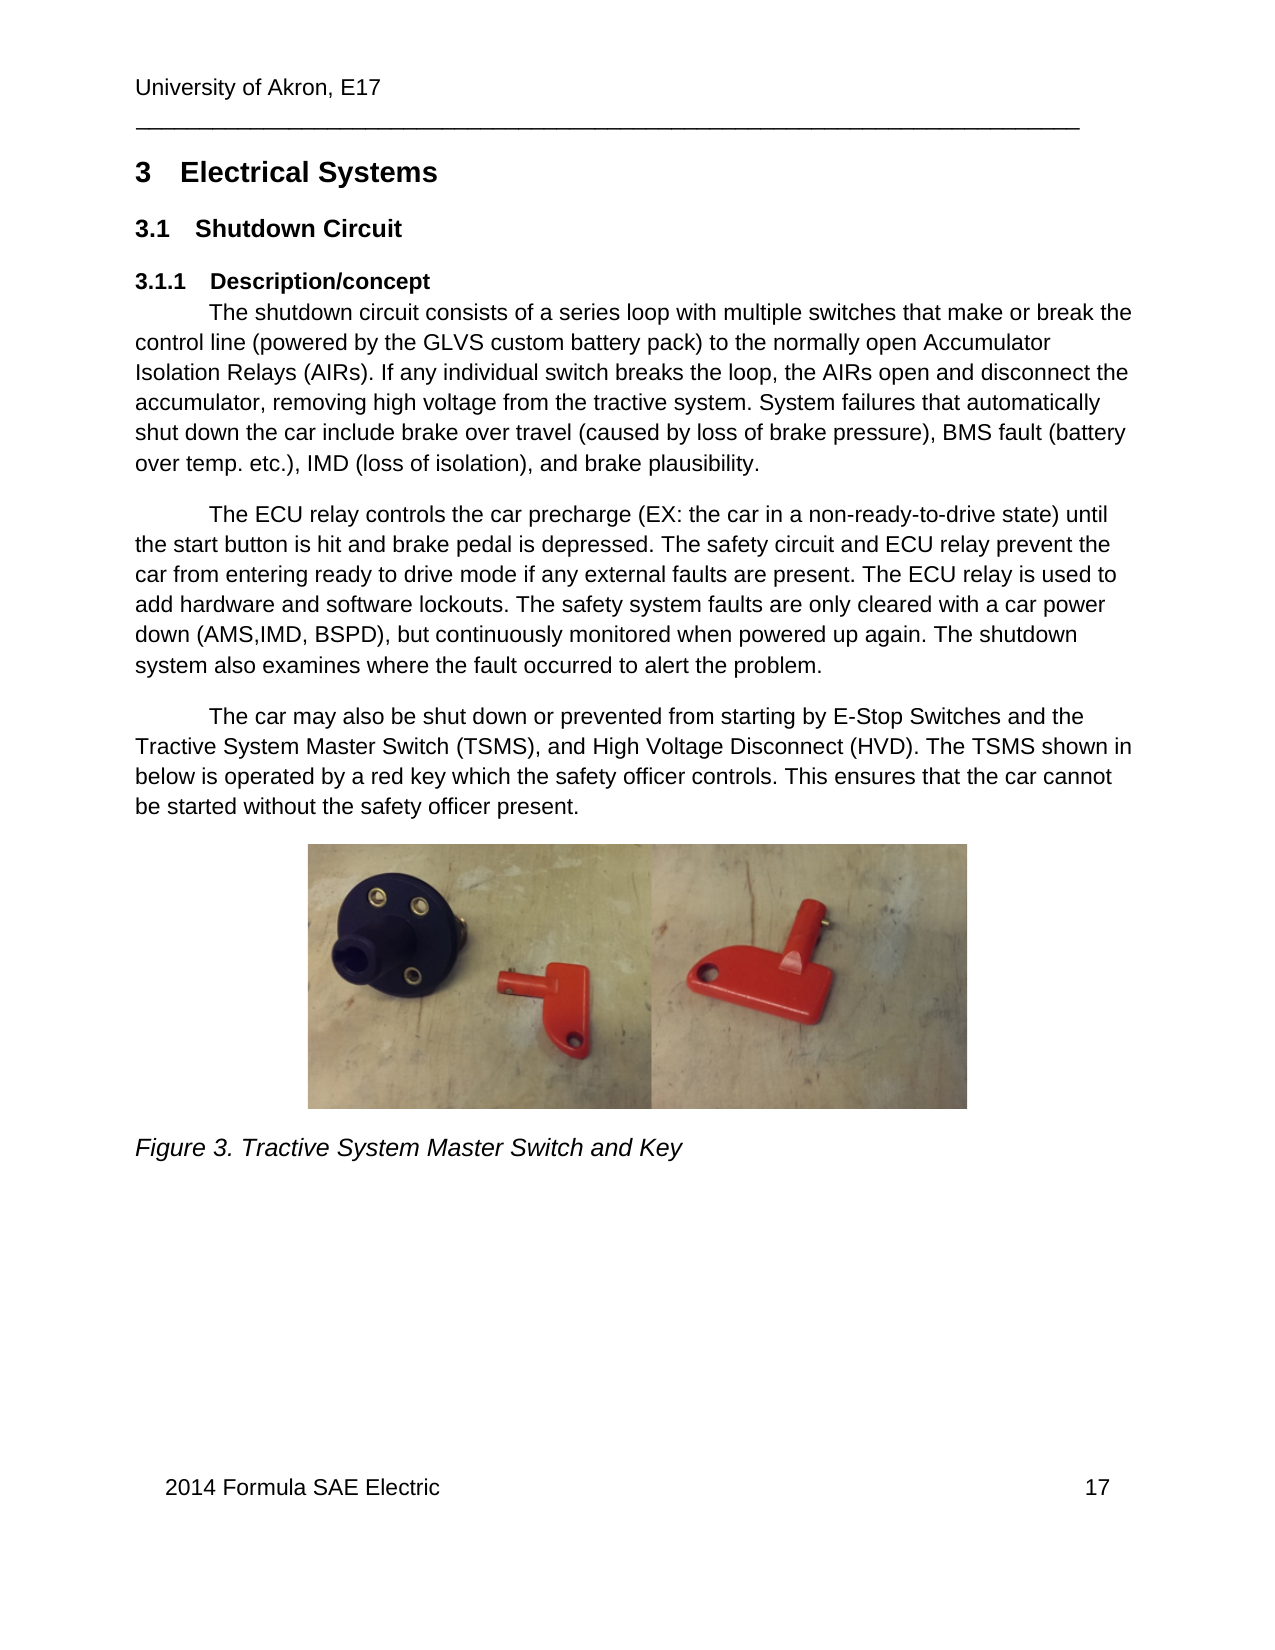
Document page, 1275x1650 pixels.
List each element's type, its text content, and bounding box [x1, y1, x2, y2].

text The ECU relay controls the car precharge (EX: the car in a non-ready-to-drive state) until the start button is hit and brake pedal is depressed. The safety circuit and ECU relay prevent the car from entering ready to drive mode if any external faults are present. The ECU relay is used to add hardware and software lockouts. The safety system faults are only cleared with a car power down (AMS,IMD, BSPD), but continuously monitored when powered up again. The shutdown system also examines where the fault occurred to alert the problem. [135, 501, 1140, 678]
text Figure 3. Tractive System Master Switch and Key [135, 1133, 1140, 1162]
picture [307, 844, 968, 1109]
subtitle Electrical Systems [135, 155, 1140, 188]
text The car may also be shut down or prevented from starting by E-Stop Switches and the Tractive System Master Switch (TSMS), and High Voltage Disconnect (HVD). The TSMS shown in below is operated by a red key which the safety officer controls. This ensures that the car cannot be started without the safety officer present. [135, 703, 1140, 819]
text The shutdown circuit consists of a series loop with multiple switches that make or break the control line (powered by the GLVS custom battery pack) to the normally open Accumulator Isolation Relays (AIRs). If any individual switch breaks the loop, the AIRs open and disconnect the accumulator, removing high voltage from the tractive system. System failures that automatically shut down the car include brake over travel (caused by loss of brake pressure), BMS fault (battery over temp. etc.), IMD (loss of isolation), and brake plausibility. [135, 298, 1140, 476]
subtitle Shutdown Circuit [135, 214, 1140, 243]
subtitle Description/concept [135, 268, 1140, 294]
